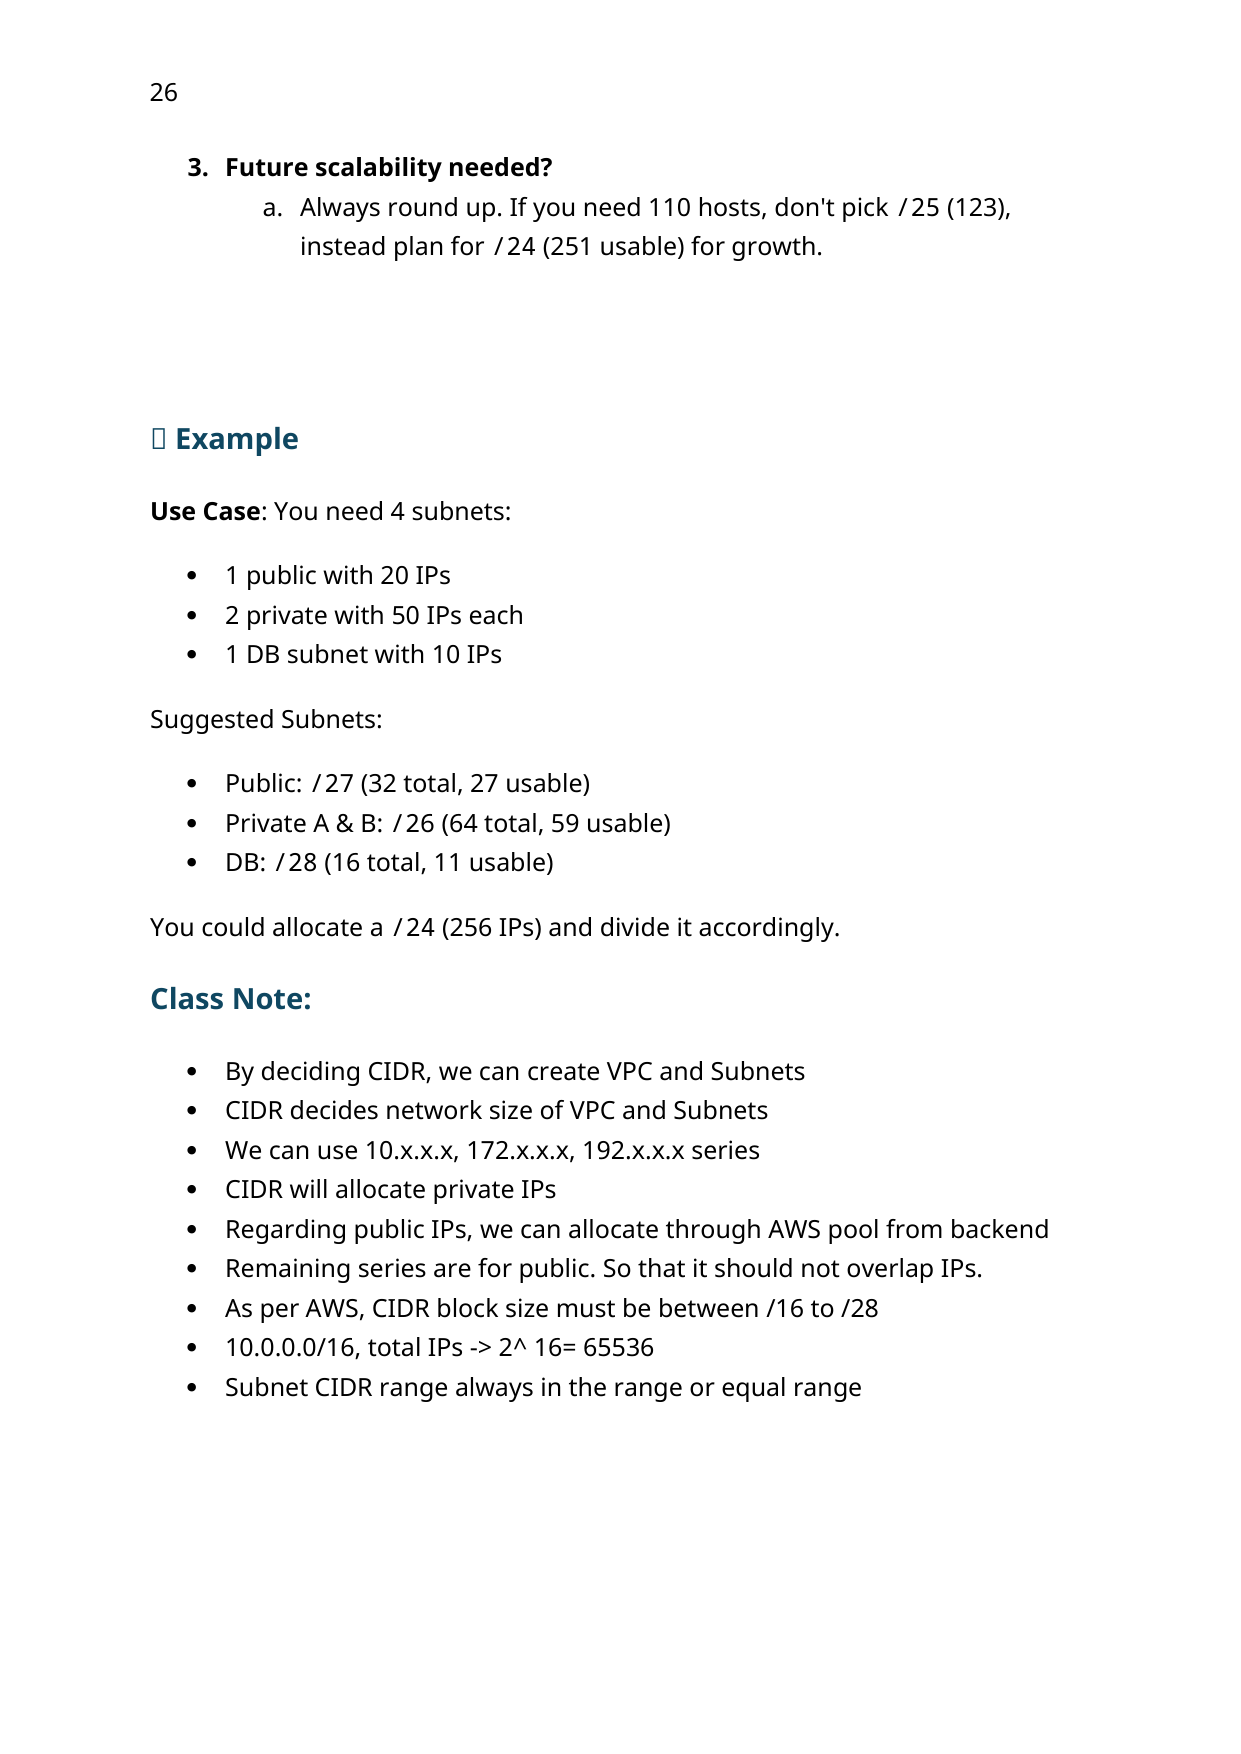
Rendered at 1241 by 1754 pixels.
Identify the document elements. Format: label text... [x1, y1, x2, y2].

list 10.0.0.0/16, total IPs -> 2^ 16= 65536 [187, 1330, 1090, 1364]
list By deciding CIDR, we can create VPC and Subnets [187, 1053, 1090, 1087]
list Regarding public IPs, we can allocate through AWS pool from backend [187, 1211, 1090, 1245]
subtitle Class Note: [150, 978, 1090, 1018]
list Subnet CIDR range always in the range or equal range [187, 1369, 1090, 1403]
list 1 DB subnet with 10 IPs [187, 637, 1090, 671]
list Remaining series are for public. So that it should not overlap IPs. [187, 1251, 1090, 1285]
list We can use 10.x.x.x, 172.x.x.x, 192.x.x.x series [187, 1132, 1090, 1166]
list CIDR decides network size of VPC and Subnets [187, 1093, 1090, 1127]
list DB: /28 (16 total, 11 usable) [187, 845, 1090, 879]
list 2 private with 50 IPs each [187, 597, 1090, 632]
list As per AWS, CIDR block size must be between /16 to /28 [187, 1290, 1090, 1324]
list Future scalability needed? [187, 150, 1090, 184]
list Private A & B: /26 (64 total, 59 usable) [187, 805, 1090, 839]
text You could allocate a /24 (256 IPs) and divide it accordingly. [150, 909, 1090, 943]
text Suggested Subnets: [150, 701, 1090, 736]
list CIDR will allocate private IPs [187, 1172, 1090, 1206]
list 1 public with 20 IPs [187, 558, 1090, 592]
list Always round up. If you need 110 hosts, don't pick /25 (123), instead plan for /24 (251 usable) for growth. [262, 189, 1090, 263]
subtitle 🧮 Example [150, 418, 1090, 458]
list Public: /27 (32 total, 27 usable) [187, 766, 1090, 800]
text Use Case: You need 4 subnets: [150, 493, 1090, 528]
